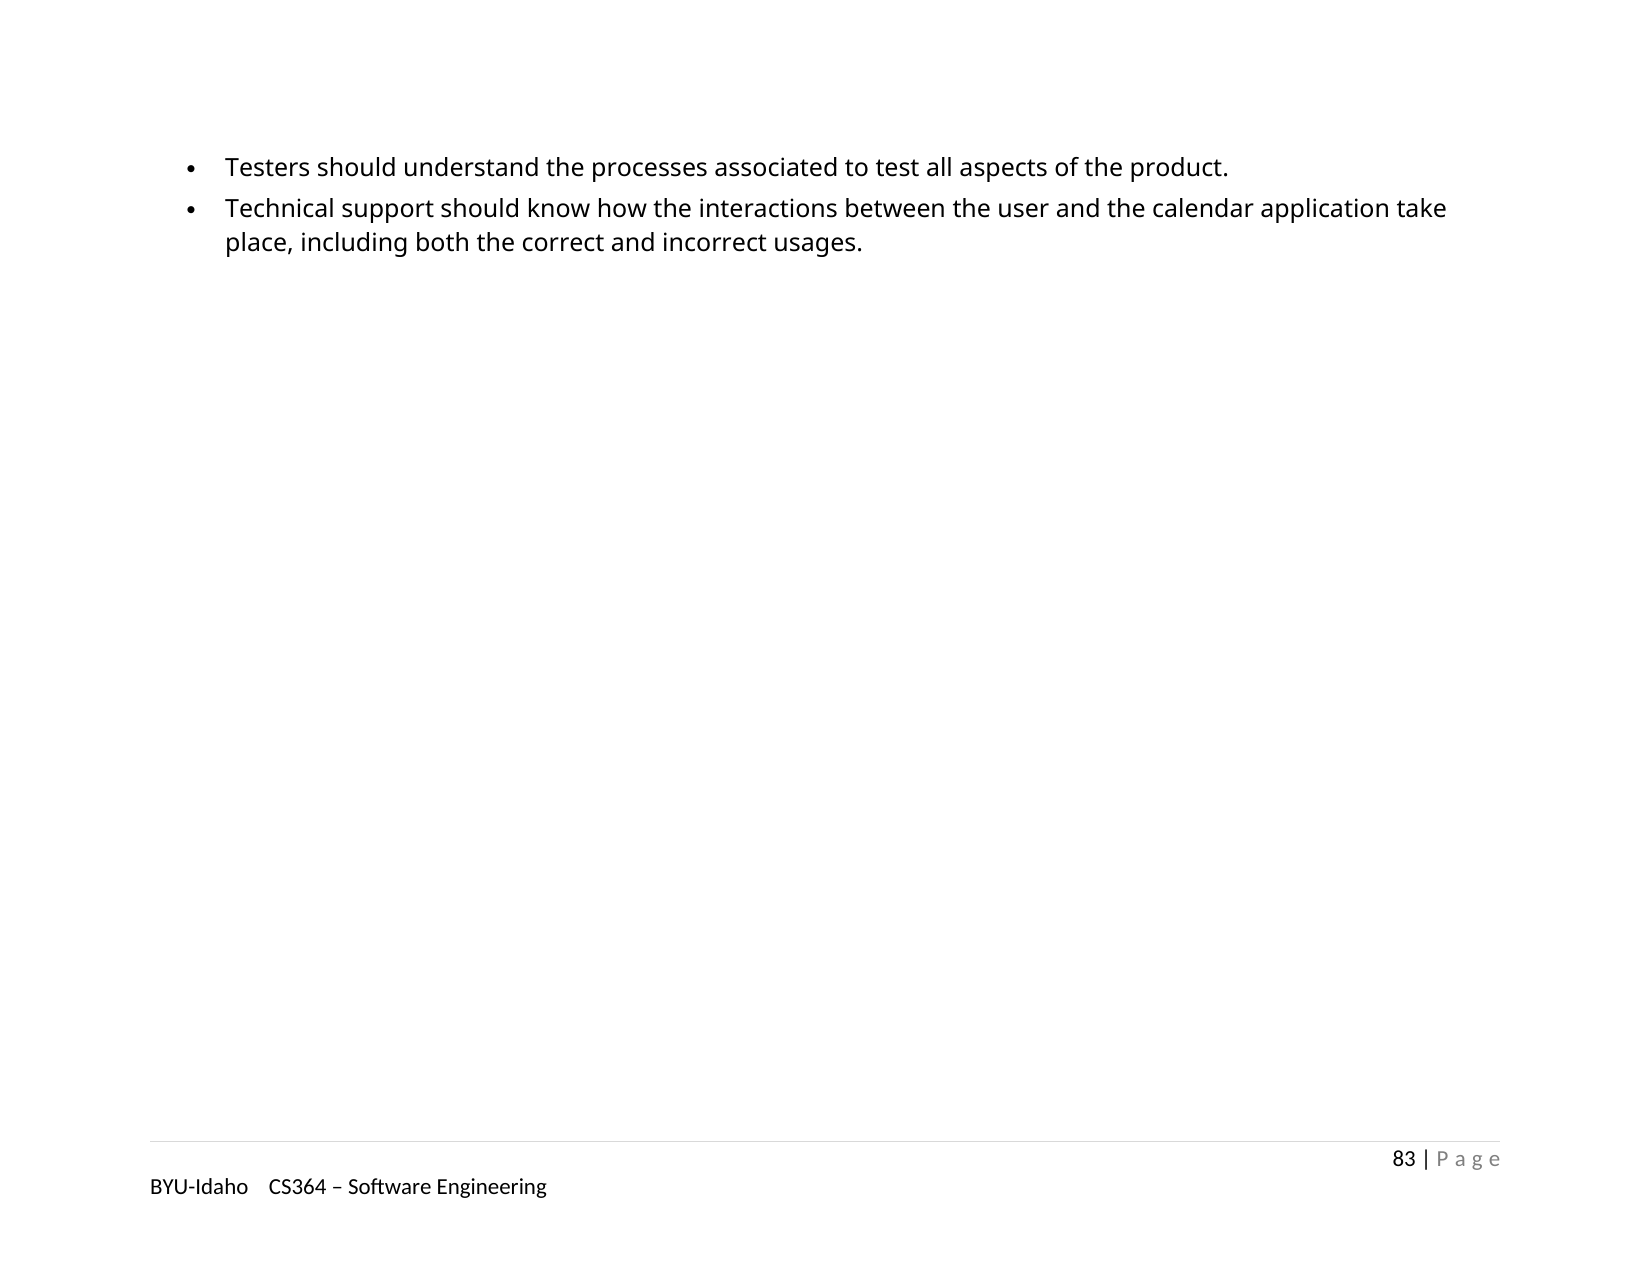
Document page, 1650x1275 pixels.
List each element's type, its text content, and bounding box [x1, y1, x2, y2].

list Testers should understand the processes associated to test all aspects of the product. [187, 150, 1500, 184]
list Technical support should know how the interactions between the user and the calendar application take place, including both the correct and incorrect usages. [187, 190, 1500, 258]
